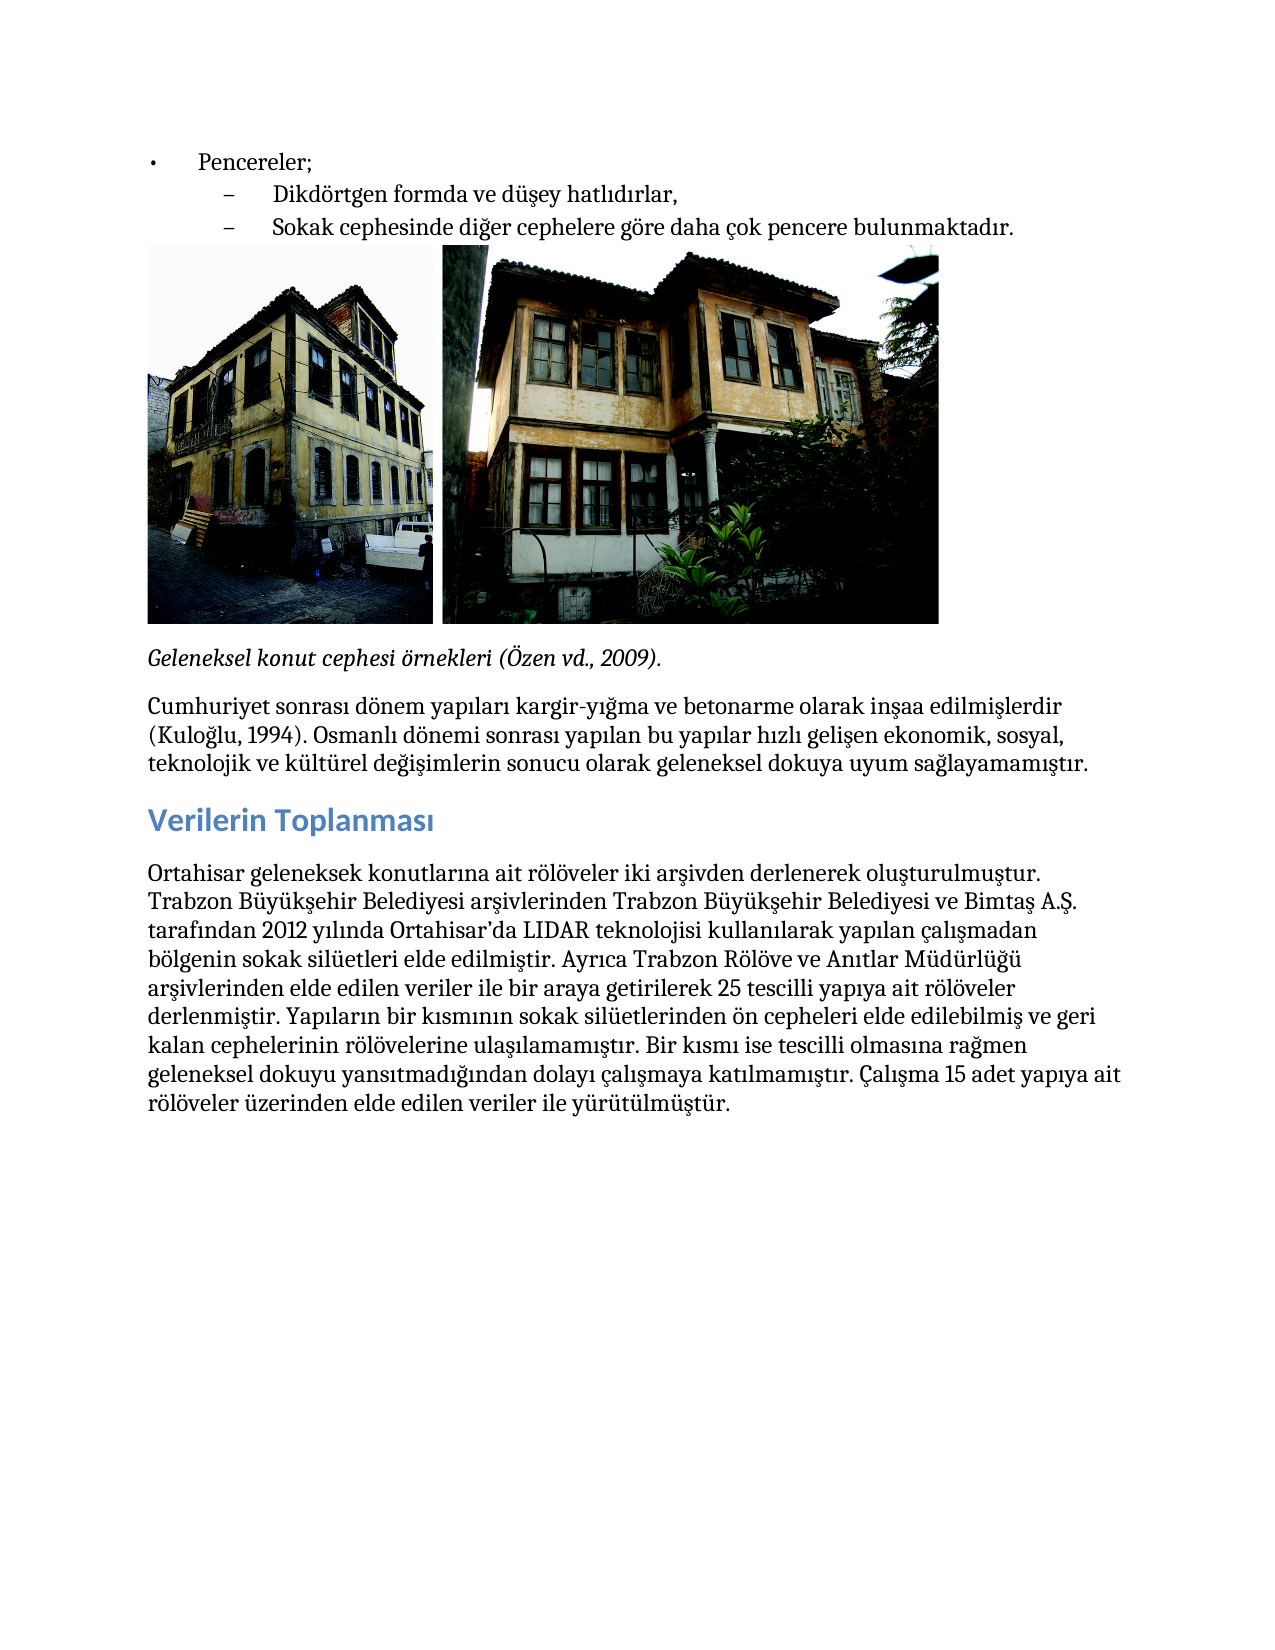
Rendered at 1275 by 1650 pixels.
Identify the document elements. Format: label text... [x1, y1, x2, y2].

text Geleneksel konut cephesi örnekleri (Özen vd., 2009). [148, 644, 1127, 673]
list Dikdörtgen formda ve düşey hatlıdırlar, [223, 180, 1127, 209]
text Cumhuriyet sonrası dönem yapıları kargir-yığma ve betonarme olarak inşaa edilmişlerdir (Kuloğlu, 1994). Osmanlı dönemi sonrası yapılan bu yapılar hızlı gelişen ekonomik, sosyal, teknolojik ve kültürel değişimlerin sonucu olarak geleneksel dokuya uyum sağlayamamıştır. [148, 692, 1127, 778]
list Sokak cephesinde diğer cephelere göre daha çok pencere bulunmaktadır. [223, 213, 1127, 241]
list Pencereler; [148, 148, 1127, 176]
subtitle Verilerin Toplanması [148, 799, 1127, 840]
picture [147, 245, 939, 624]
text Ortahisar geleneksek konutlarına ait rölöveler iki arşivden derlenerek oluşturulmuştur. Trabzon Büyükşehir Belediyesi arşivlerinden Trabzon Büyükşehir Belediyesi ve Bimtaş A.Ş. tarafından 2012 yılında Ortahisar’da LIDAR teknolojisi kullanılarak yapılan çalışmadan bölgenin sokak silüetleri elde edilmiştir. Ayrıca Trabzon Rölöve ve Anıtlar Müdürlüğü arşivlerinden elde edilen veriler ile bir araya getirilerek 25 tescilli yapıya ait rölöveler derlenmiştir. Yapıların bir kısmının sokak silüetlerinden ön cepheleri elde edilebilmiş ve geri kalan cephelerinin rölövelerine ulaşılamamıştır. Bir kısmı ise tescilli olmasına rağmen geleneksel dokuyu yansıtmadığından dolayı çalışmaya katılmamıştır. Çalışma 15 adet yapıya ait rölöveler üzerinden elde edilen veriler ile yürütülmüştür. [148, 858, 1127, 1117]
